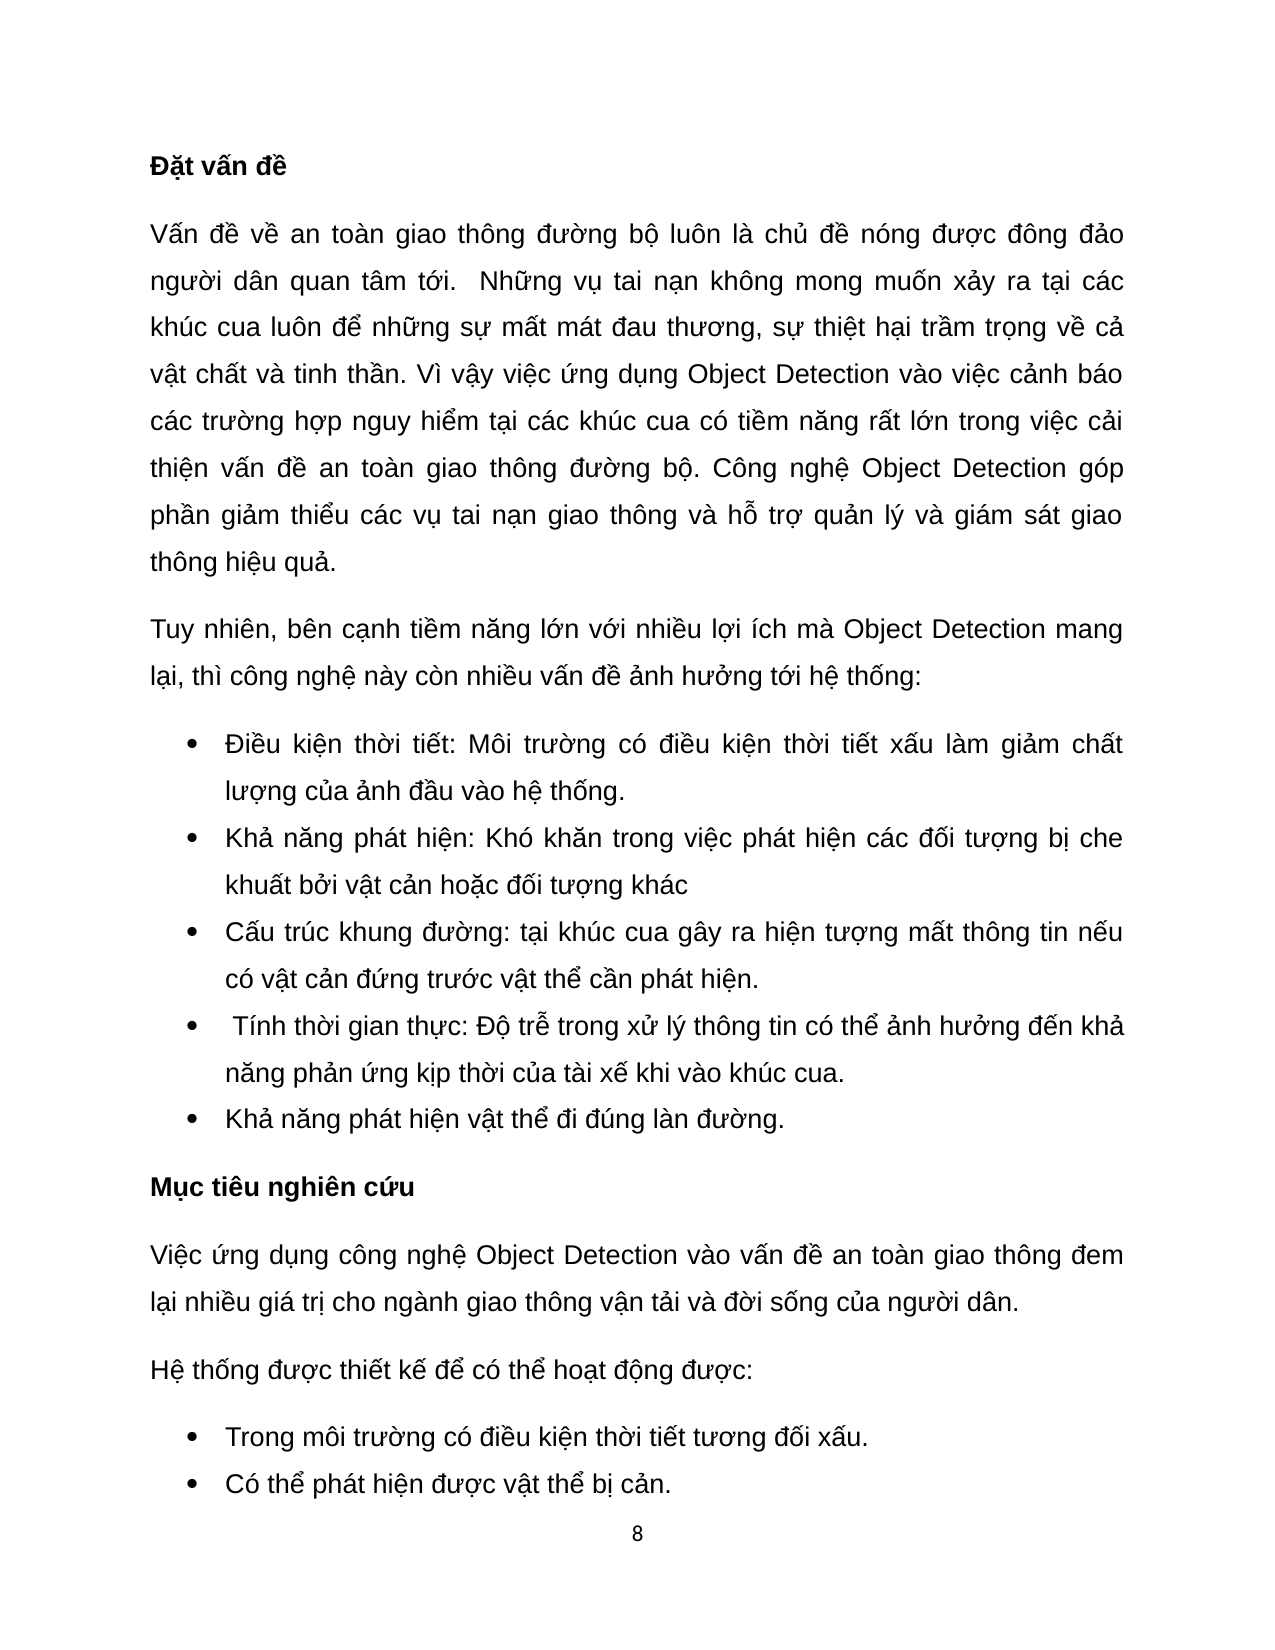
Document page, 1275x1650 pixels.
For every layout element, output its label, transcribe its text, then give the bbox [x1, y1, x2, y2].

text Mục tiêu nghiên cứu [150, 1171, 1125, 1203]
list Khả năng phát hiện vật thể đi đúng làn đường. [187, 1103, 1125, 1135]
list Khả năng phát hiện: Khó khăn trong việc phát hiện các đối tượng bị che khuất bởi vật cản hoặc đối tượng khác [187, 822, 1125, 900]
text Việc ứng dụng công nghệ Object Detection vào vấn đề an toàn giao thông đem lại nhiều giá trị cho ngành giao thông vận tải và đời sống của người dân. [150, 1239, 1125, 1317]
list Cấu trúc khung đường: tại khúc cua gây ra hiện tượng mất thông tin nếu có vật cản đứng trước vật thể cần phát hiện. [187, 916, 1125, 994]
text Vấn đề về an toàn giao thông đường bộ luôn là chủ đề nóng được đông đảo người dân quan tâm tới. Những vụ tai nạn không mong muốn xảy ra tại các khúc cua luôn để những sự mất mát đau thương, sự thiệt hại trầm trọng về cả vật chất và tinh thần. Vì vậy việc ứng dụng Object Detection vào việc cảnh báo các trường hợp nguy hiểm tại các khúc cua có tiềm năng rất lớn trong việc cải thiện vấn đề an toàn giao thông đường bộ. Công nghệ Object Detection góp phần giảm thiểu các vụ tai nạn giao thông và hỗ trợ quản lý và giám sát giao thông hiệu quả. [150, 218, 1125, 577]
list Có thể phát hiện được vật thể bị cản. [187, 1468, 1125, 1500]
text Tuy nhiên, bên cạnh tiềm năng lớn với nhiều lợi ích mà Object Detection mang lại, thì công nghệ này còn nhiều vấn đề ảnh hưởng tới hệ thống: [150, 613, 1125, 692]
list Tính thời gian thực: Độ trễ trong xử lý thông tin có thể ảnh hưởng đến khả năng phản ứng kịp thời của tài xế khi vào khúc cua. [187, 1010, 1125, 1088]
list Trong môi trường có điều kiện thời tiết tương đối xấu. [187, 1421, 1125, 1453]
text Đặt vấn đề [150, 150, 1125, 181]
list Điều kiện thời tiết: Môi trường có điều kiện thời tiết xấu làm giảm chất lượng của ảnh đầu vào hệ thống. [187, 728, 1125, 806]
text Hệ thống được thiết kế để có thể hoạt động được: [150, 1354, 1125, 1385]
